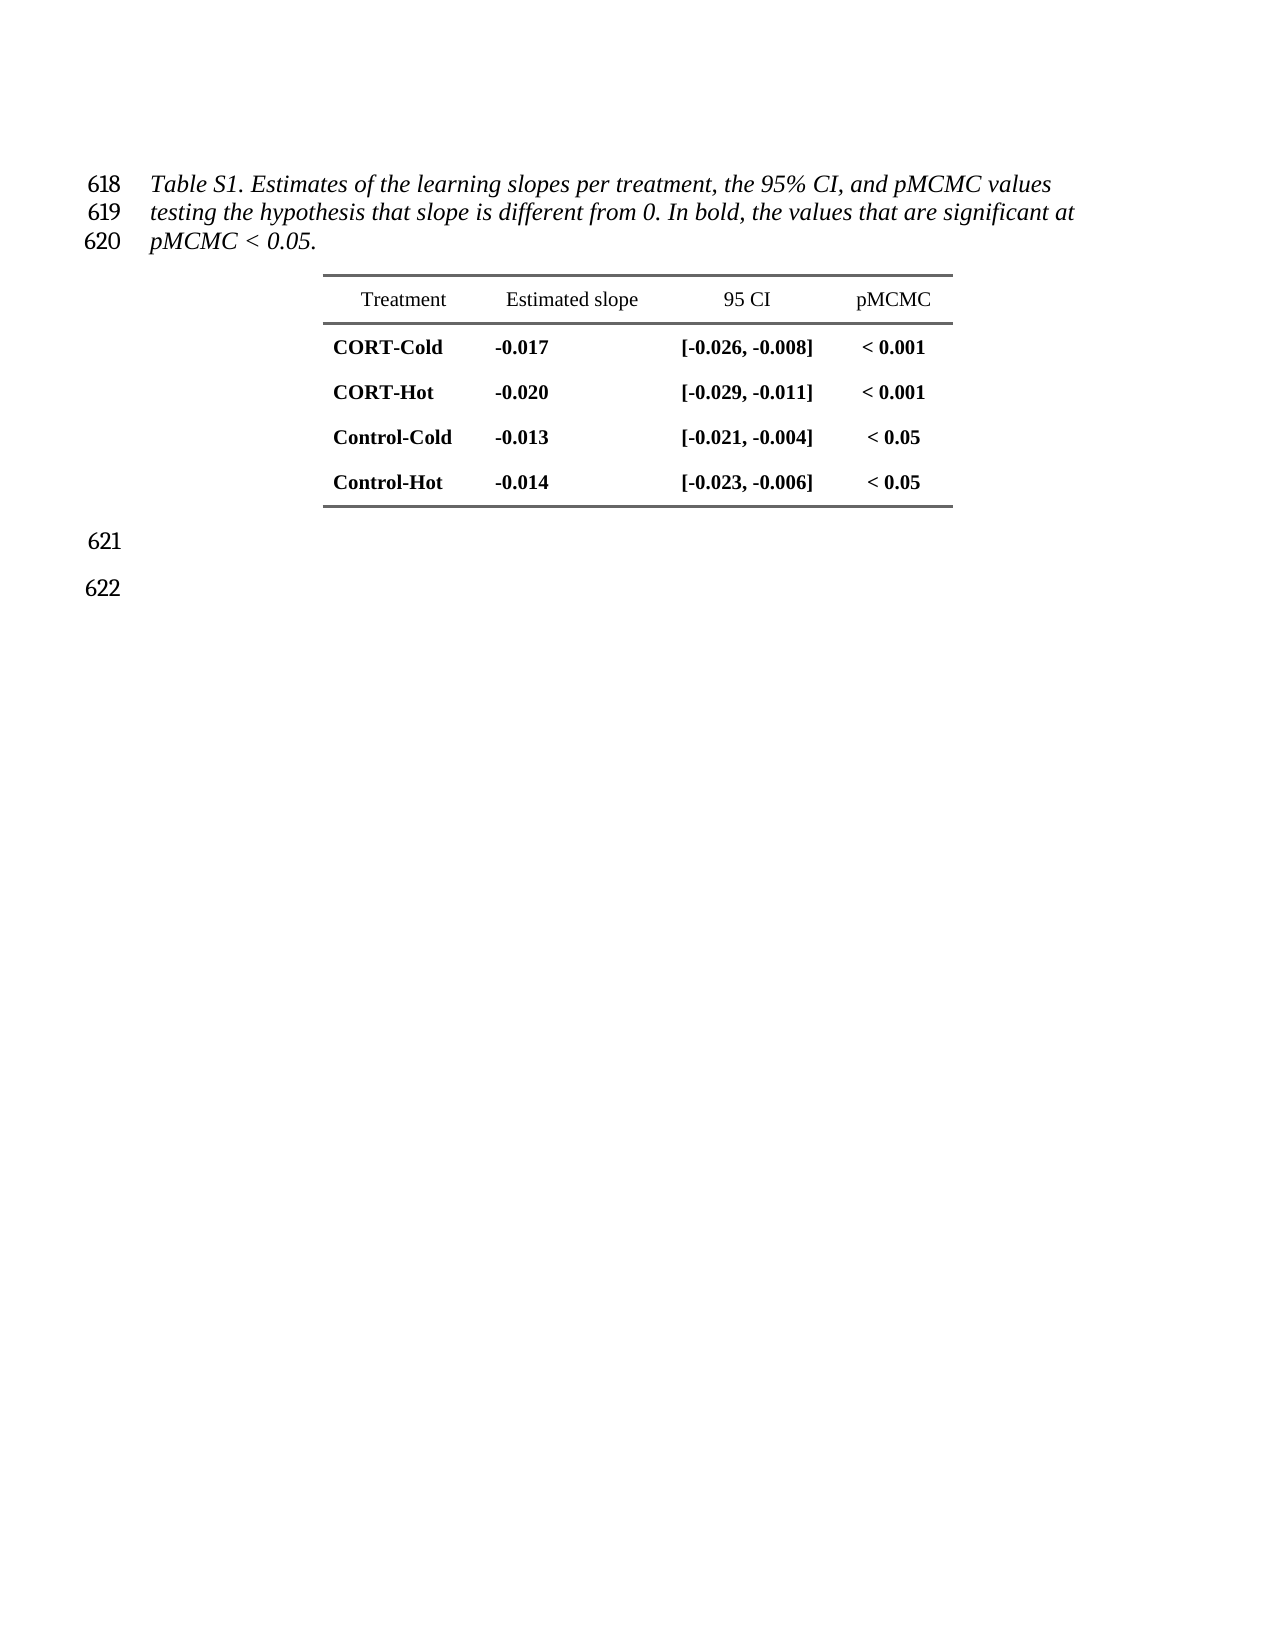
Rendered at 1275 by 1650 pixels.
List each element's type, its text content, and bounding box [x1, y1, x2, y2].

table_header Estimated slope [484, 277, 660, 322]
table_cell < 0.001 [835, 325, 952, 370]
table_header Treatment [323, 277, 484, 322]
table_cell [-0.029, -0.011] [660, 370, 834, 415]
table_cell -0.020 [484, 370, 660, 415]
table_cell -0.013 [484, 415, 660, 459]
table_cell Control-Hot [323, 460, 484, 504]
table_cell CORT-Hot [323, 370, 484, 415]
table_header pMCMC [835, 277, 952, 322]
table_cell < 0.05 [835, 415, 952, 459]
table_cell CORT-Cold [323, 325, 484, 370]
table_cell Control-Cold [323, 415, 484, 459]
table_cell [-0.023, -0.006] [660, 460, 834, 504]
table_cell < 0.001 [835, 370, 952, 415]
table_cell [-0.021, -0.004] [660, 415, 834, 459]
table_cell < 0.05 [835, 460, 952, 504]
table_header 95 CI [660, 277, 834, 322]
table_cell [-0.026, -0.008] [660, 325, 834, 370]
text Table S1. Estimates of the learning slopes per treatment, the 95% CI, and pMCMC values testing the hypothesis that slope is different from 0. In bold, the values that are significant at pMCMC < 0.05. [150, 169, 1125, 255]
table_cell -0.017 [484, 325, 660, 370]
table_cell -0.014 [484, 460, 660, 504]
